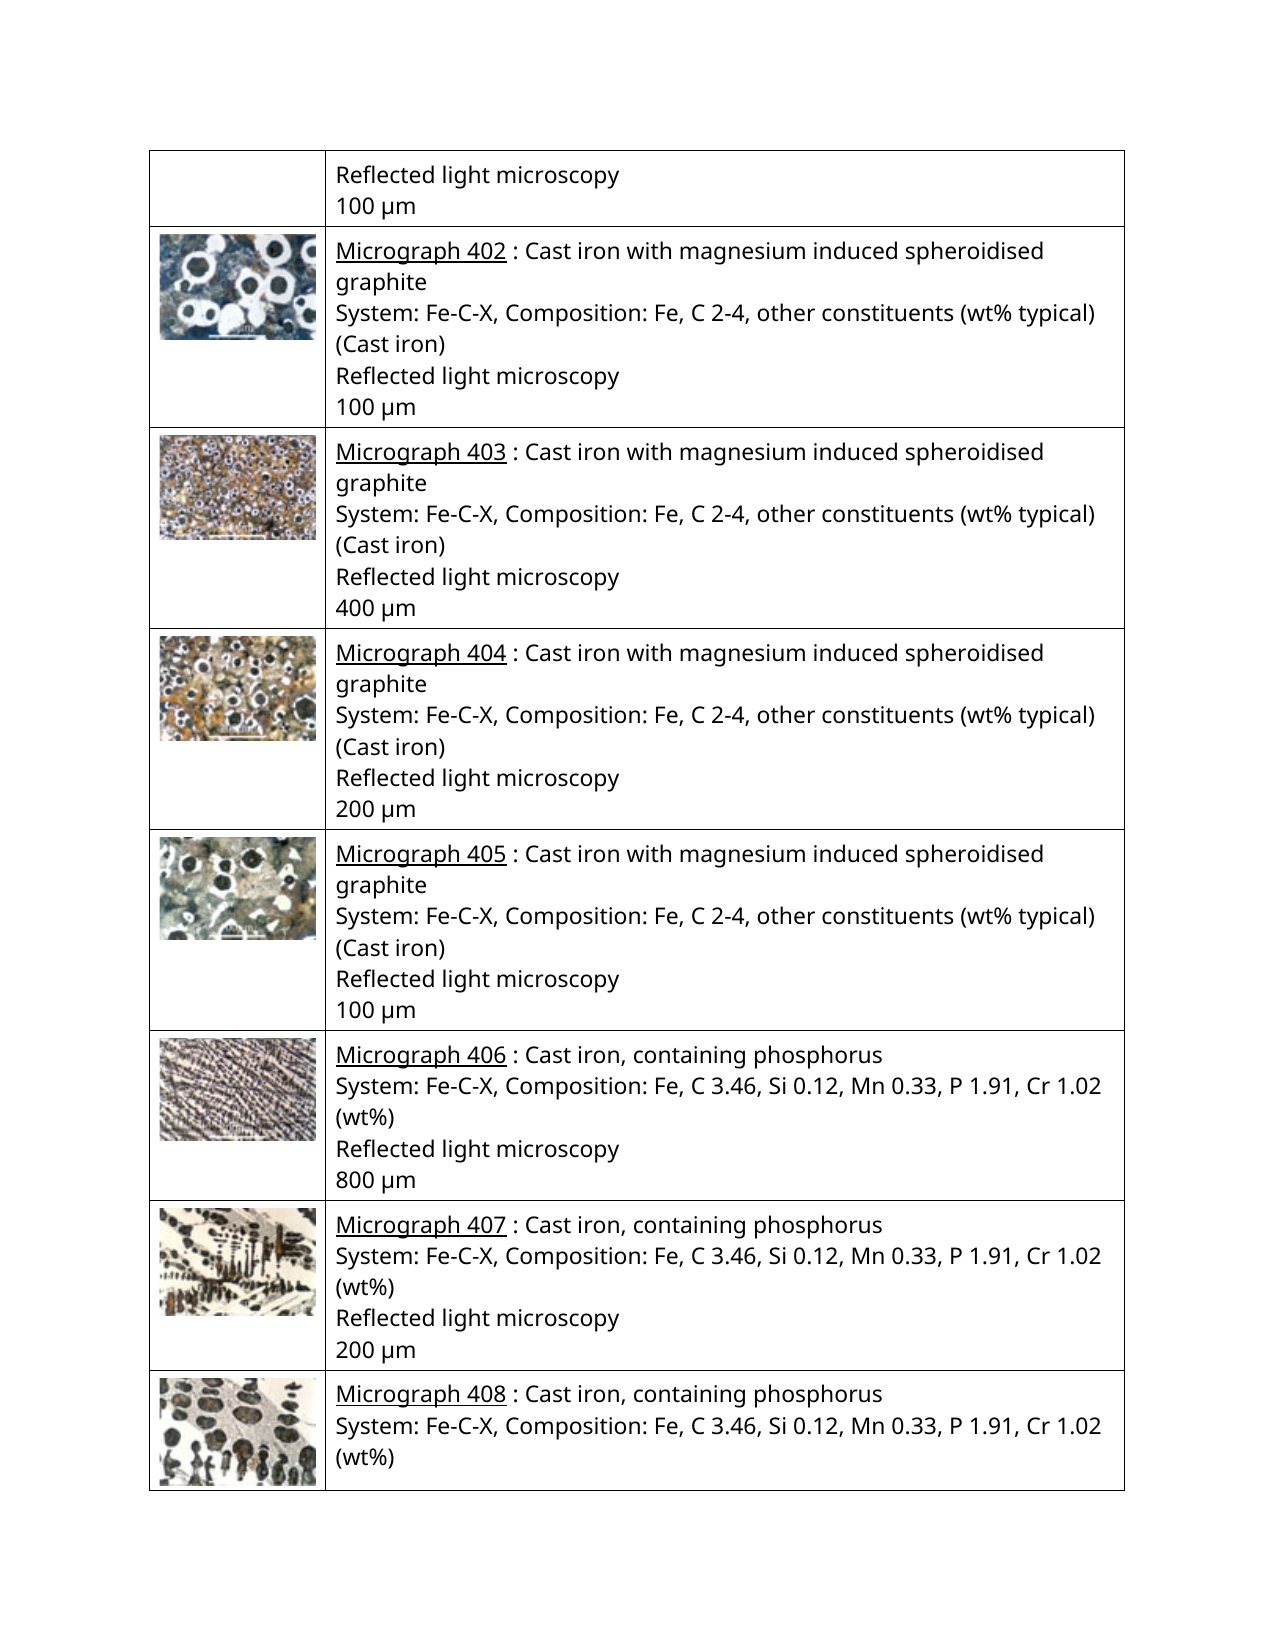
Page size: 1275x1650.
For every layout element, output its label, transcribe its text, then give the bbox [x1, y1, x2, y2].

table_cell [150, 1201, 325, 1370]
picture [159, 1038, 316, 1141]
picture [159, 435, 316, 540]
picture [159, 234, 316, 340]
table_cell Micrograph 402 : Cast iron with magnesium induced spheroidised graphite System: Fe-C-X, Composition: Fe, C 2-4, other constituents (wt% typical) (Cast iron) Reflected light microscopy 100 μm [326, 227, 1124, 427]
table_cell [150, 428, 325, 628]
table_cell [150, 1031, 325, 1200]
table_cell [150, 227, 325, 427]
table_cell Micrograph 403 : Cast iron with magnesium induced spheroidised graphite System: Fe-C-X, Composition: Fe, C 2-4, other constituents (wt% typical) (Cast iron) Reflected light microscopy 400 μm [326, 428, 1124, 628]
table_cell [326, 151, 1124, 226]
picture [159, 837, 316, 940]
picture [159, 636, 316, 741]
table_cell [150, 1371, 325, 1490]
table_cell Micrograph 404 : Cast iron with magnesium induced spheroidised graphite System: Fe-C-X, Composition: Fe, C 2-4, other constituents (wt% typical) (Cast iron) Reflected light microscopy 200 μm [326, 629, 1124, 829]
table_cell [150, 151, 325, 226]
table_cell Micrograph 406 : Cast iron, containing phosphorus System: Fe-C-X, Composition: Fe, C 3.46, Si 0.12, Mn 0.33, P 1.91, Cr 1.02 (wt%) Reflected light microscopy 800 μm [326, 1031, 1124, 1200]
table_cell Micrograph 405 : Cast iron with magnesium induced spheroidised graphite System: Fe-C-X, Composition: Fe, C 2-4, other constituents (wt% typical) (Cast iron) Reflected light microscopy 100 μm [326, 830, 1124, 1030]
picture [159, 1208, 316, 1316]
table_cell [150, 629, 325, 829]
table_cell [150, 830, 325, 1030]
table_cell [326, 1371, 1124, 1490]
picture [159, 1378, 316, 1486]
table_cell Micrograph 407 : Cast iron, containing phosphorus System: Fe-C-X, Composition: Fe, C 3.46, Si 0.12, Mn 0.33, P 1.91, Cr 1.02 (wt%) Reflected light microscopy 200 μm [326, 1201, 1124, 1370]
